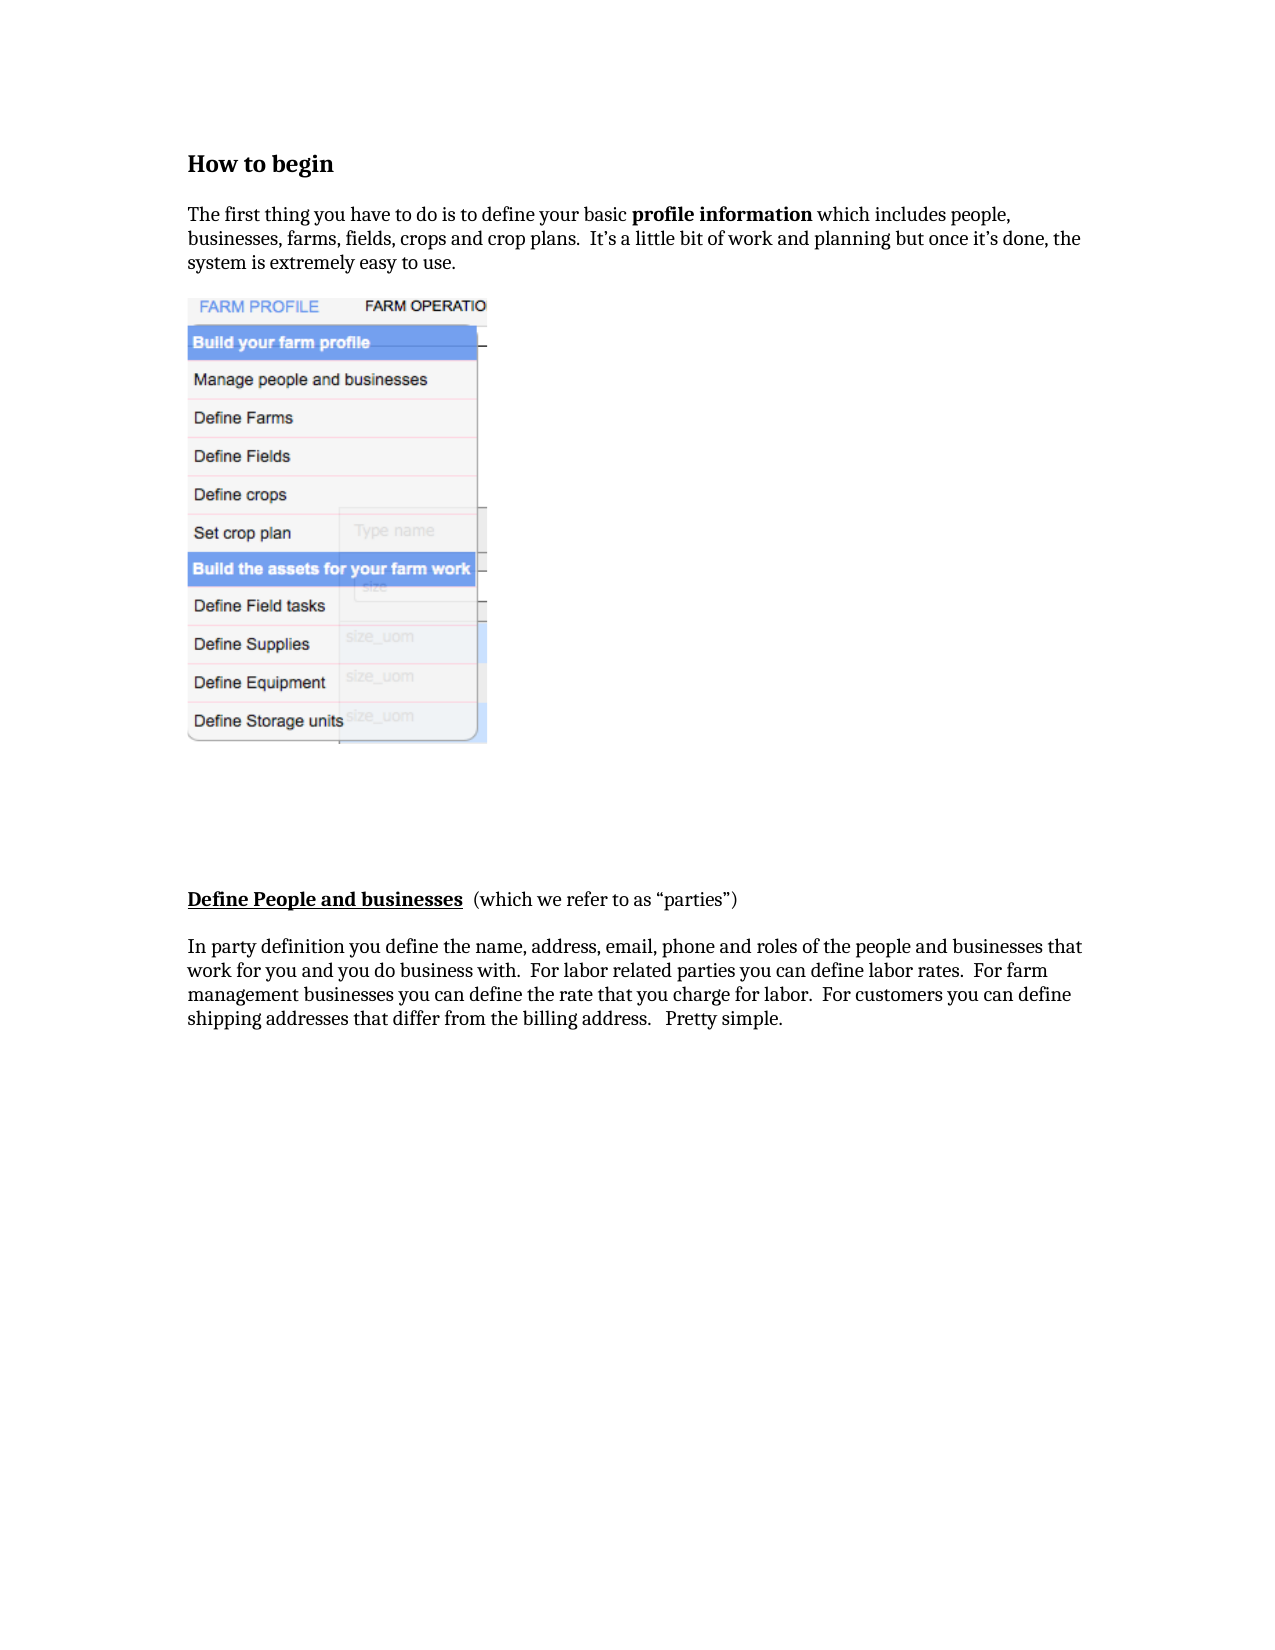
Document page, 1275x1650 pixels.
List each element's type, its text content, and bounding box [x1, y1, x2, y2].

text In party definition you define the name, address, email, phone and roles of the people and businesses that work for you and you do business with. For labor related parties you can define labor rates. For farm management businesses you can define the rate that you charge for labor. For customers you can define shipping addresses that differ from the billing address. Pretty simple. [187, 935, 1087, 1031]
text How to begin [187, 150, 1087, 179]
picture [187, 298, 488, 744]
text Define People and businesses (which we refer to as “parties”) [187, 887, 1087, 911]
text The first thing you have to do is to define your basic profile information which includes people, businesses, farms, fields, crops and crop plans. It’s a little bit of work and planning but once it’s done, the system is extremely easy to use. [187, 203, 1087, 274]
